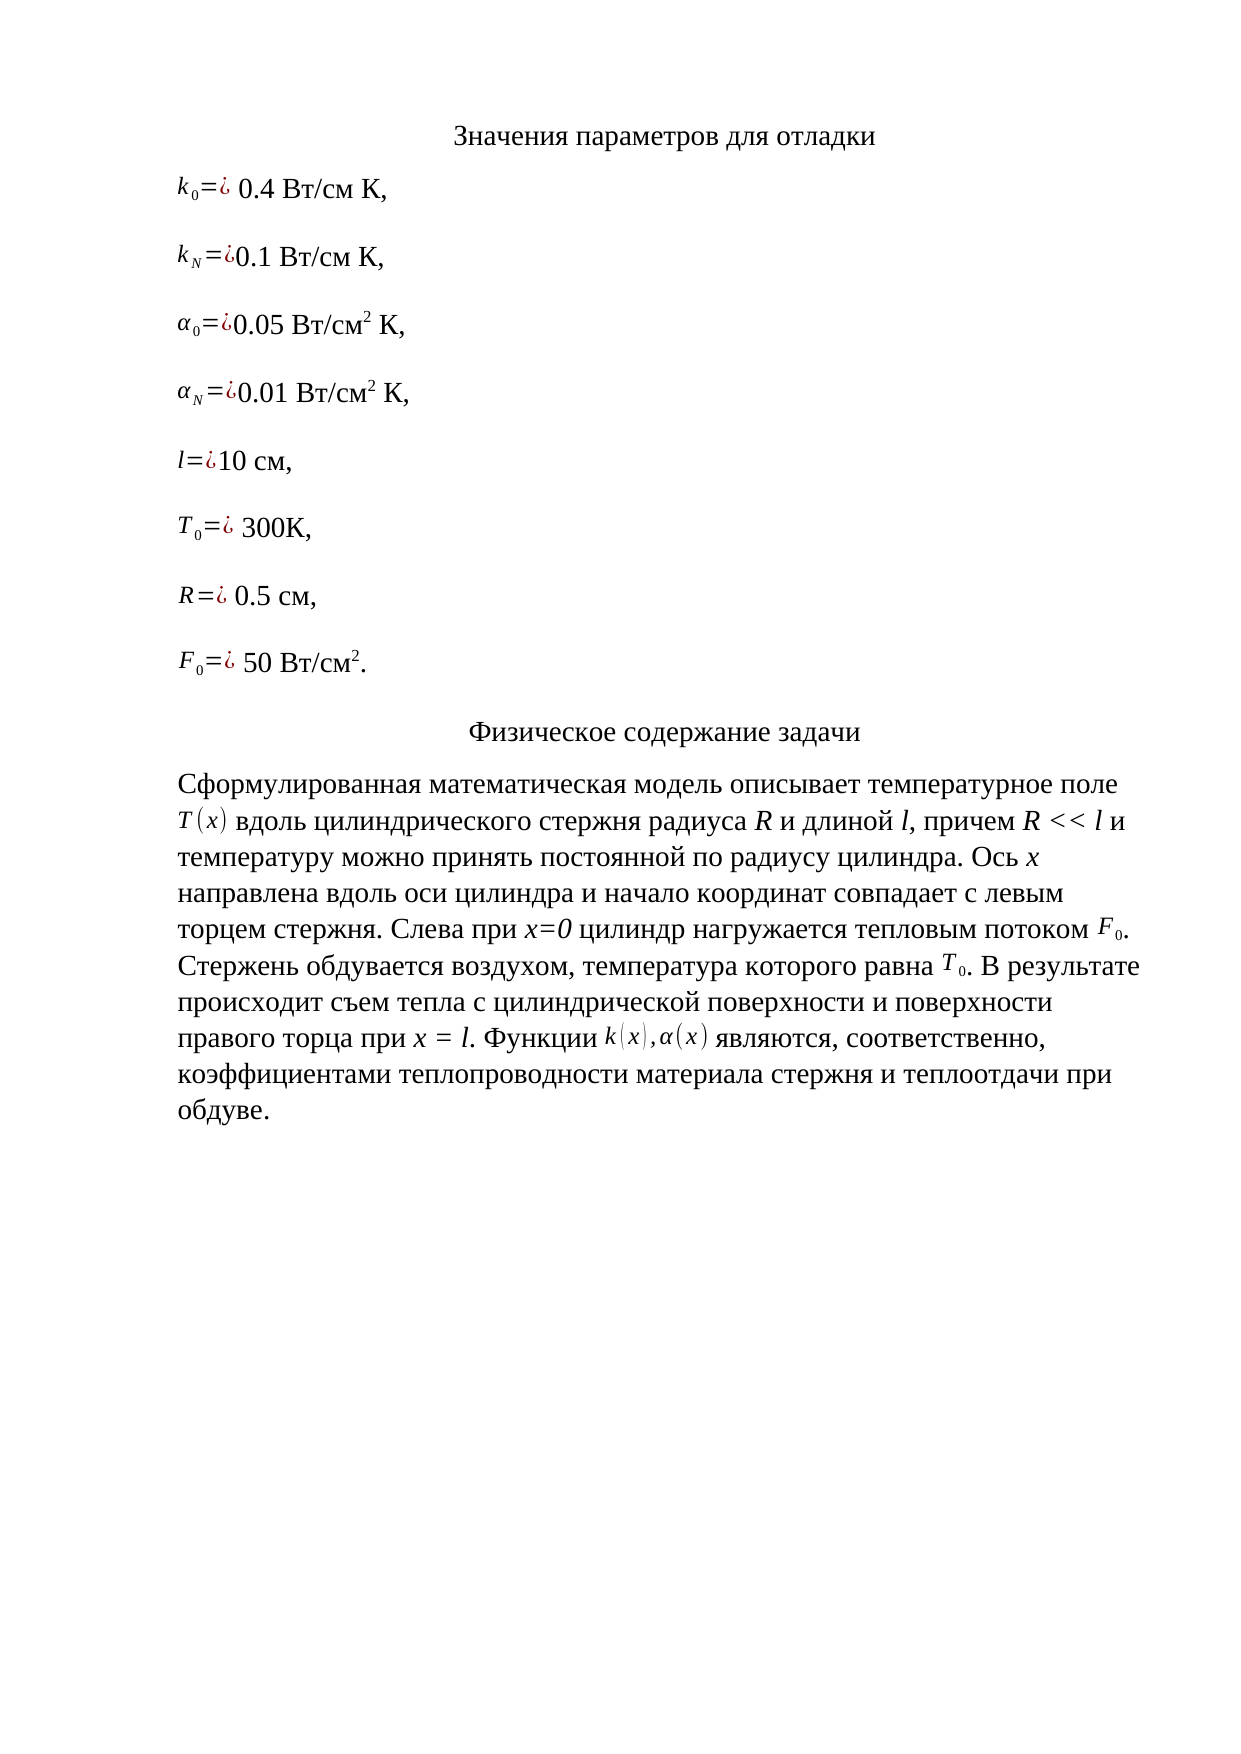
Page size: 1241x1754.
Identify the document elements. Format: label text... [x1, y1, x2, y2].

text Значения параметров для отладки [177, 118, 1152, 152]
text 300К, [177, 510, 1152, 545]
text 0.4 Вт/см К, [177, 171, 1152, 206]
text 0.01 Вт/см2 К, [177, 375, 1152, 410]
text Физическое содержание задачи [177, 714, 1152, 747]
text 10 см, [177, 443, 1152, 477]
text 50 Вт/см2. [177, 646, 1152, 680]
text 0.05 Вт/см2 К, [177, 307, 1152, 342]
text Сформулированная математическая модель описывает температурное поле вдоль цилиндрического стержня радиуса R и длиной l, причем R << l и температуру можно принять постоянной по радиусу цилиндра. Ось x направлена вдоль оси цилиндра и начало координат совпадает с левым торцем стержня. Слева при x=0 цилиндр нагружается тепловым потоком . Стержень обдувается воздухом, температура которого равна . В результате происходит съем тепла с цилиндрической поверхности и поверхности правого торца при x = l. Функции являются, соответственно, коэффициентами теплопроводности материала стержня и теплоотдачи при обдуве. [177, 766, 1152, 1126]
text 0.1 Вт/см К, [177, 239, 1152, 274]
text 0.5 см, [177, 578, 1152, 612]
